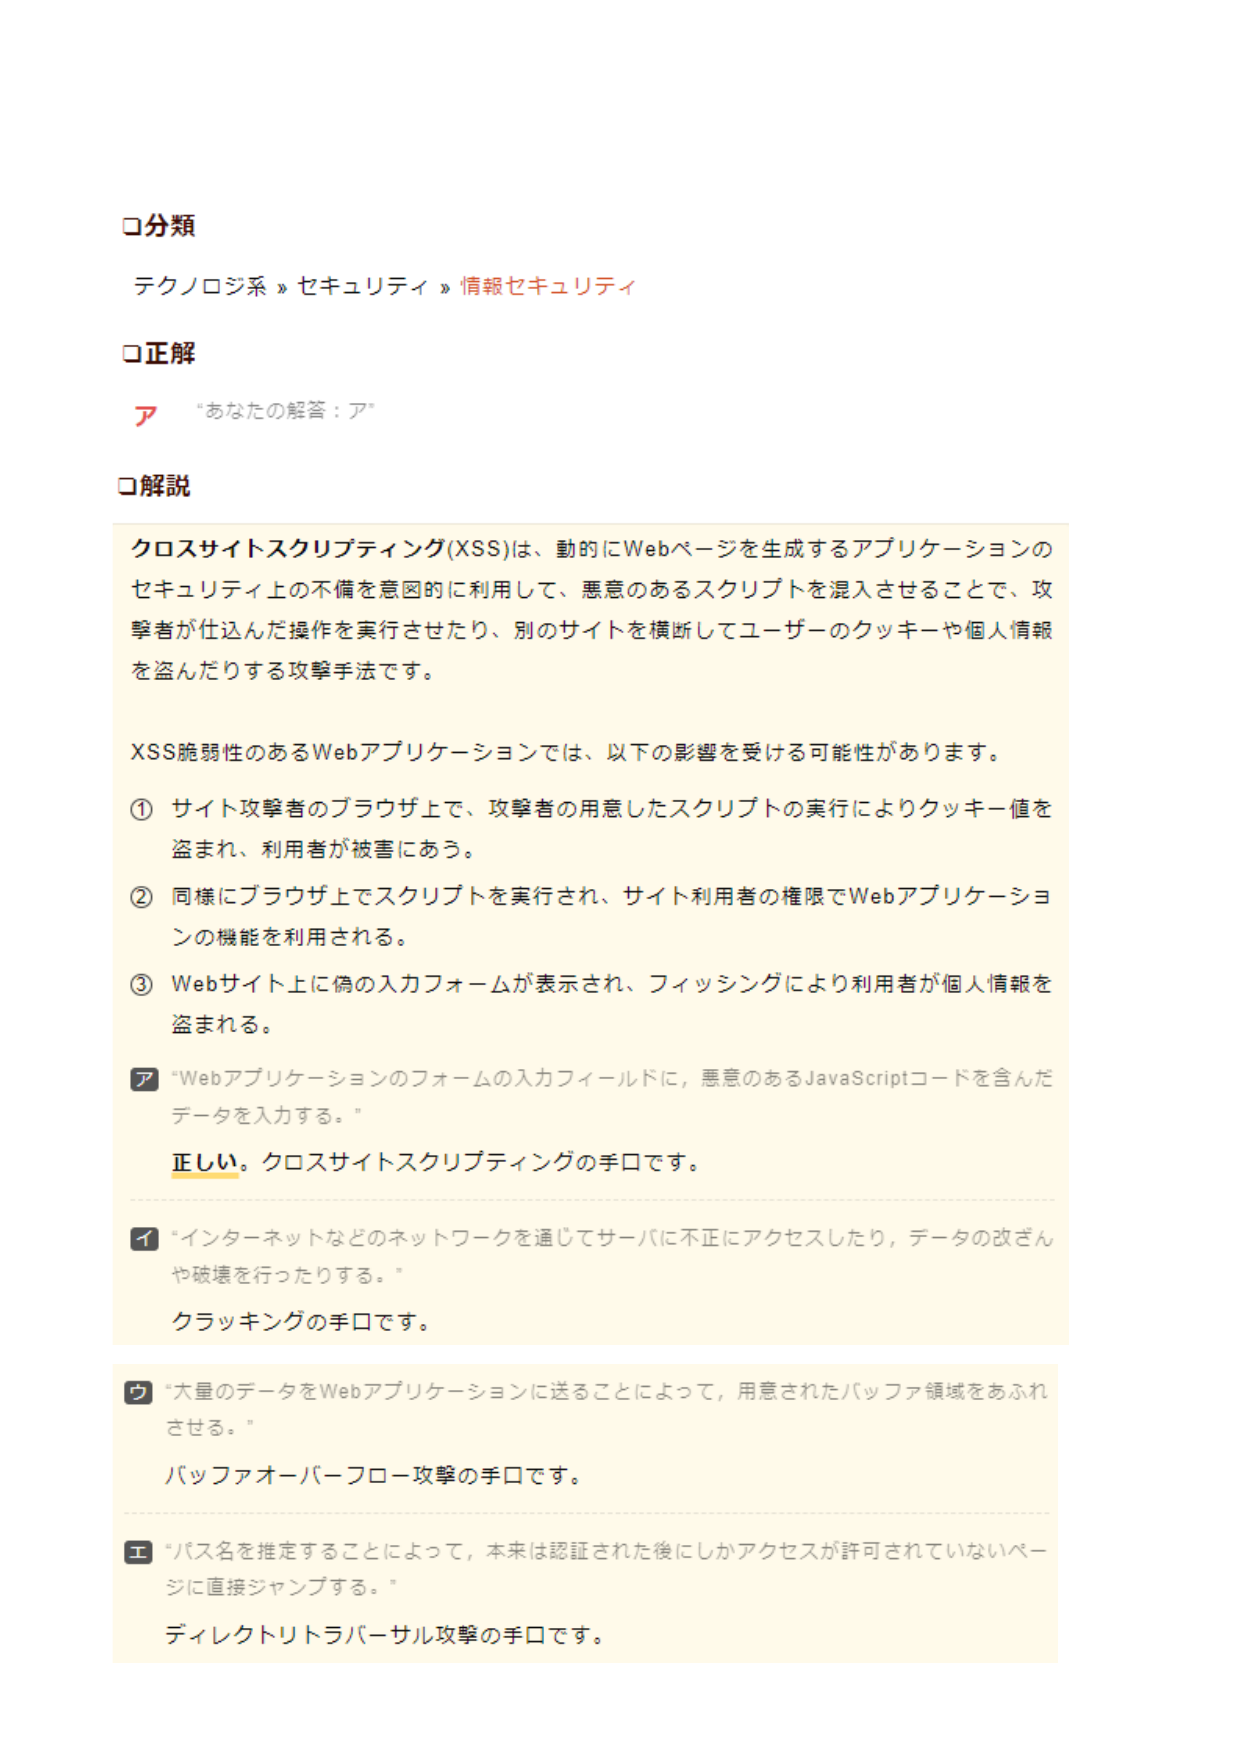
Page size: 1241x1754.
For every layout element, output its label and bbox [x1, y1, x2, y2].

picture [112, 202, 680, 435]
picture [112, 464, 1069, 1345]
picture [112, 1364, 1058, 1663]
